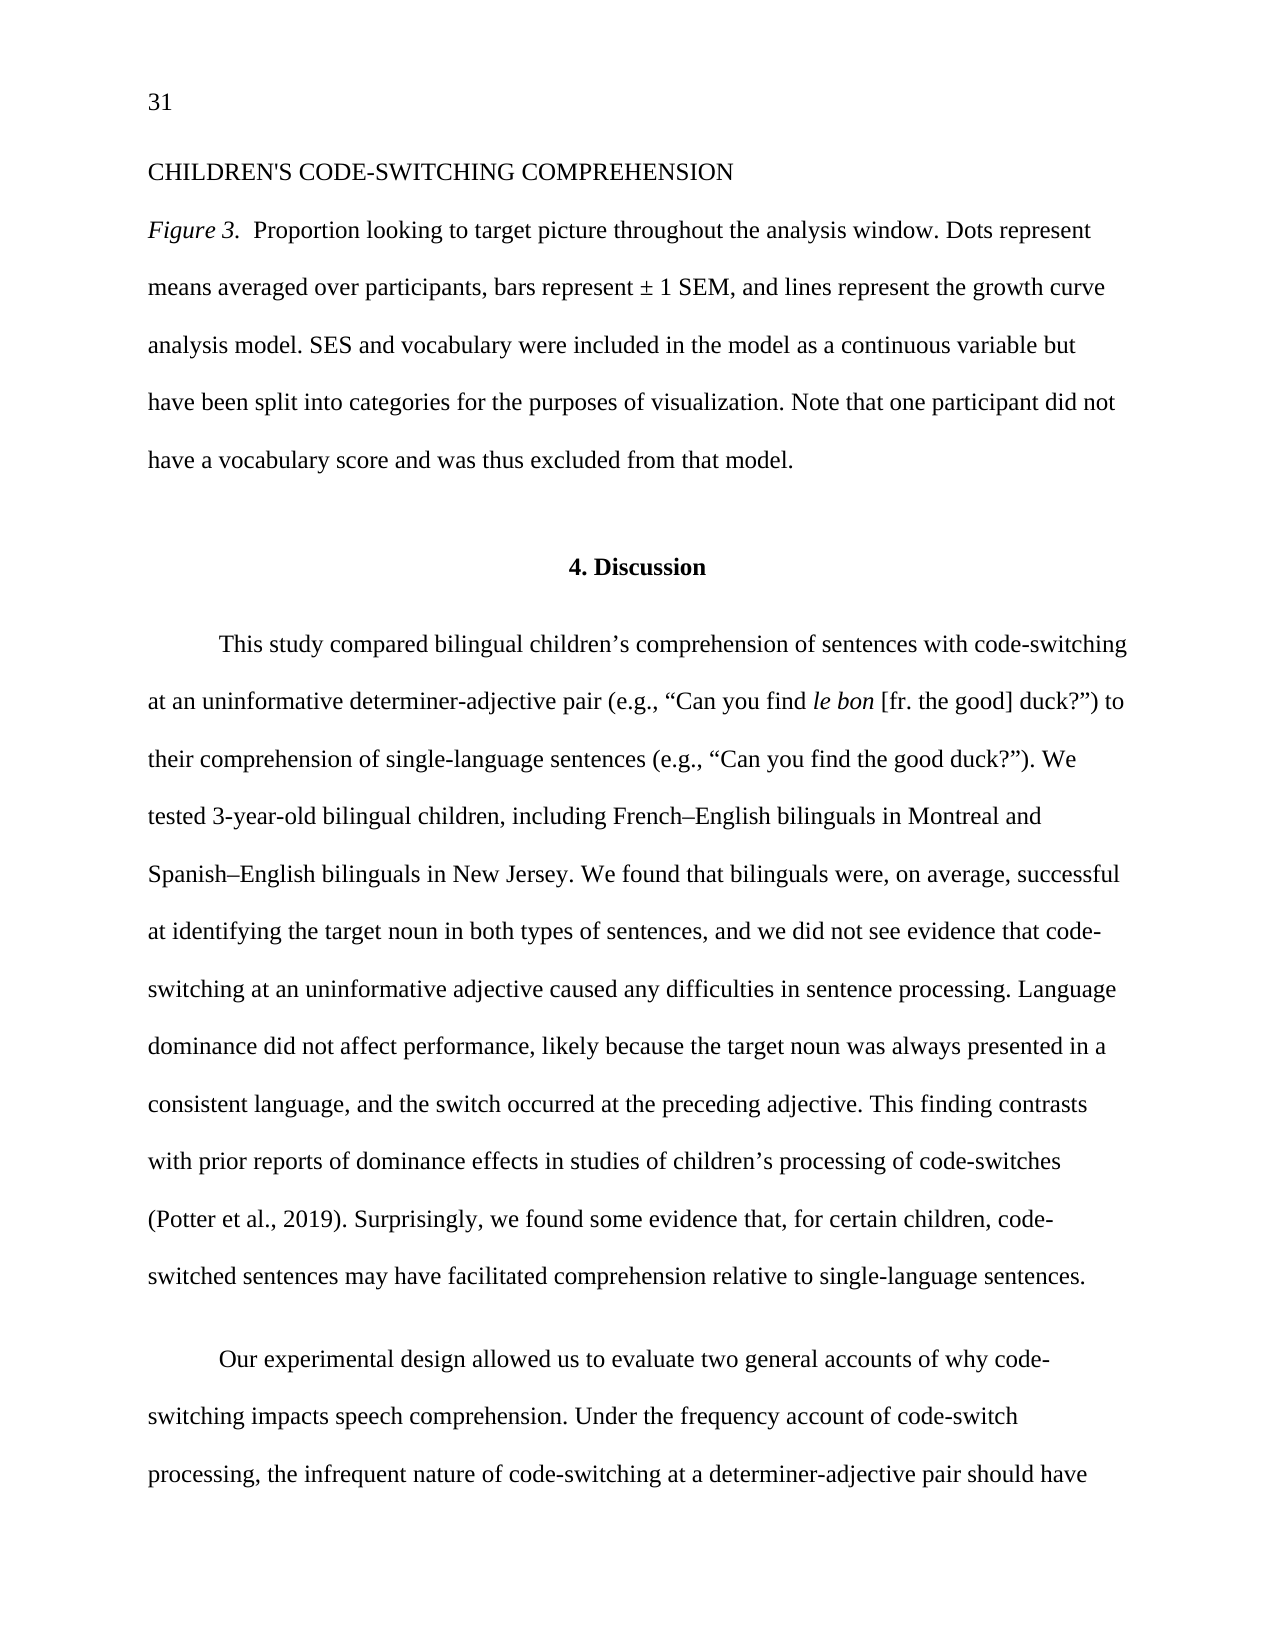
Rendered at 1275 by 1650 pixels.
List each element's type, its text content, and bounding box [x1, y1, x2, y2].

text Figure 3. Proportion looking to target picture throughout the analysis window. Dots represent means averaged over participants, bars represent ± 1 SEM, and lines represent the growth curve analysis model. SES and vocabulary were included in the model as a continuous variable but have been split into categories for the purposes of visualization. Note that one participant did not have a vocabulary score and was thus excluded from that model. [148, 215, 1127, 474]
text This study compared bilingual children’s comprehension of sentences with code-switching at an uninformative determiner-adjective pair (e.g., “Can you find le bon [fr. the good] duck?”) to their comprehension of single-language sentences (e.g., “Can you find the good duck?”). We tested 3-year-old bilingual children, including French–English bilinguals in Montreal and Spanish–English bilinguals in New Jersey. We found that bilinguals were, on average, successful at identifying the target noun in both types of sentences, and we did not see evidence that code-switching at an uninformative adjective caused any difficulties in sentence processing. Language dominance did not affect performance, likely because the target noun was always presented in a consistent language, and the switch occurred at the preceding adjective. This finding contrasts with prior reports of dominance effects in studies of children’s processing of code-switches (Potter et al., 2019). Surprisingly, we found some evidence that, for certain children, code-switched sentences may have facilitated comprehension relative to single-language sentences. [148, 629, 1127, 1290]
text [148, 1344, 1127, 1487]
subtitle 4. Discussion [148, 552, 1127, 581]
